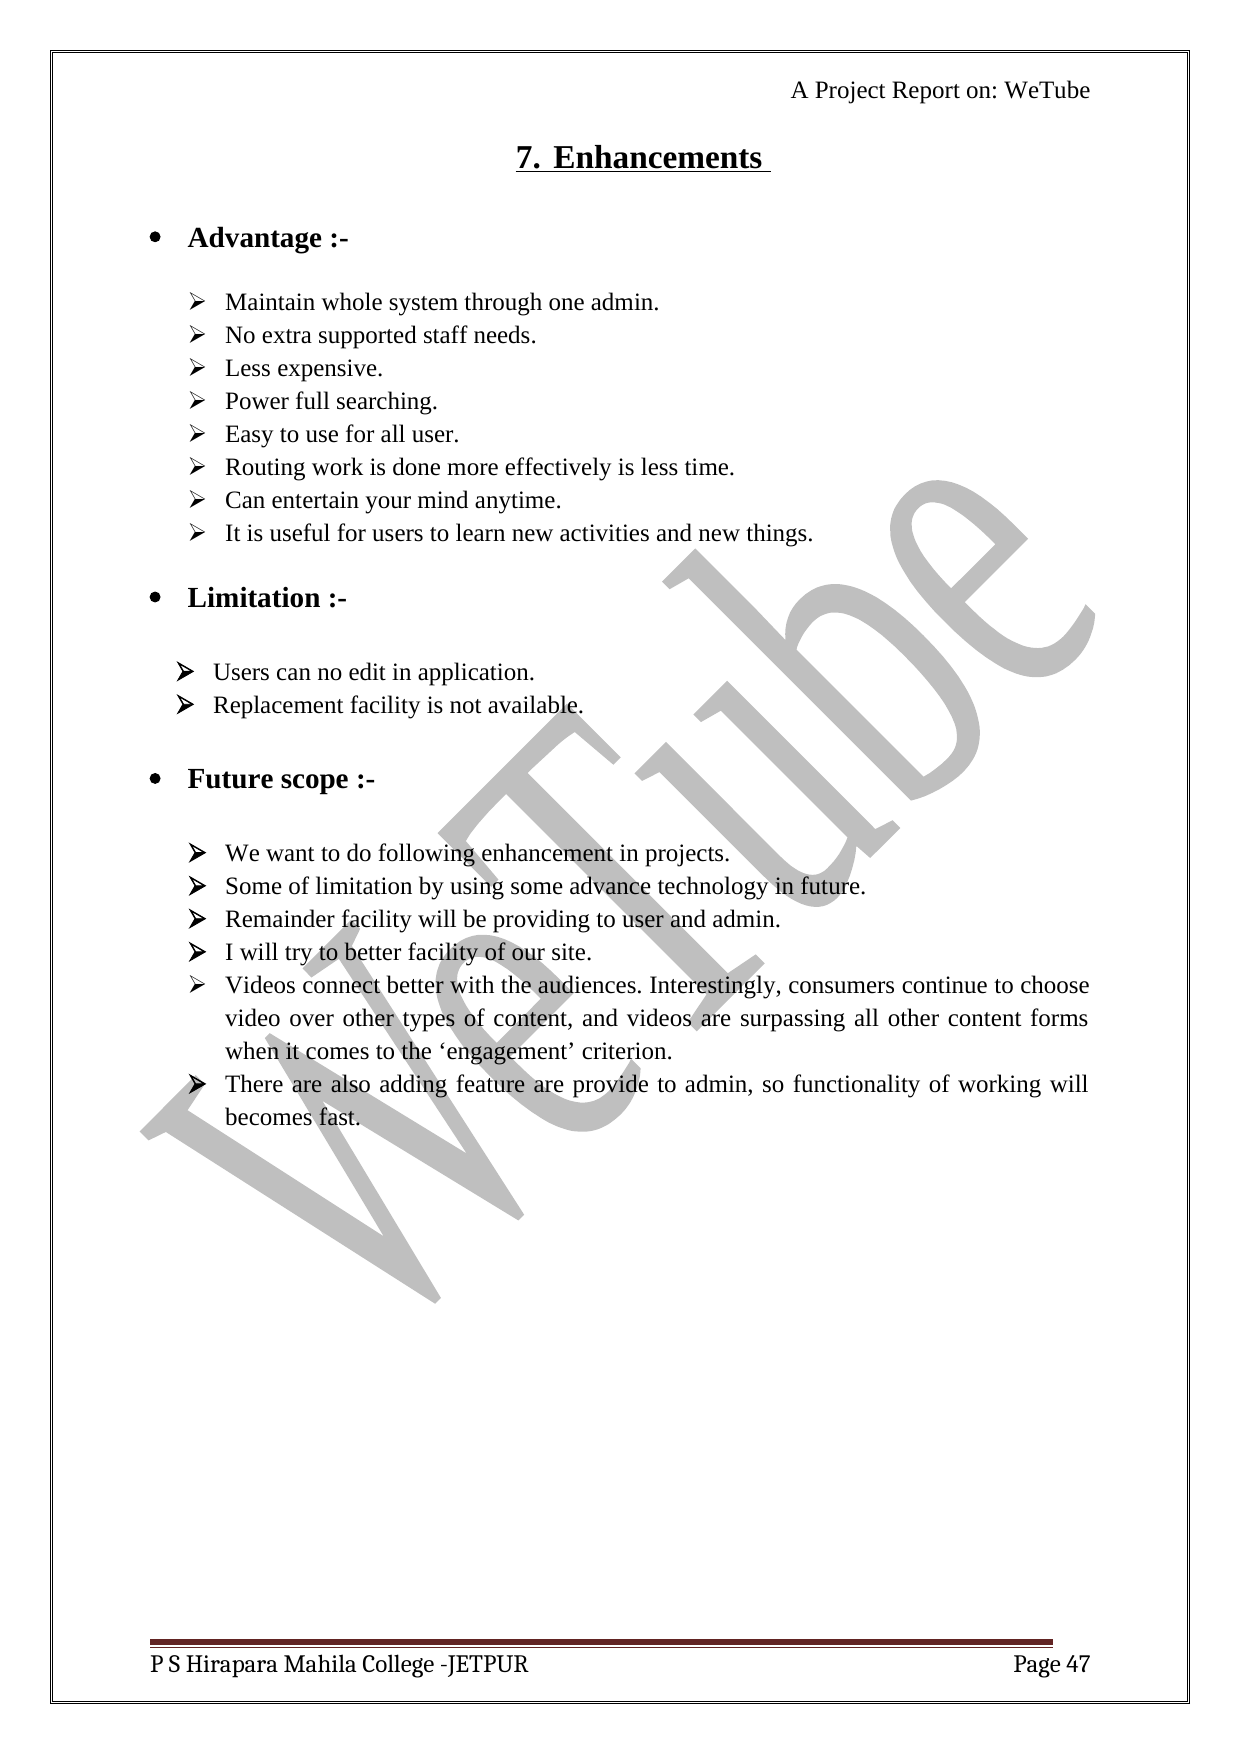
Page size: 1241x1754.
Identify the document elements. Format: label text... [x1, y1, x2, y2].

list Remainder facility will be providing to user and admin. [187, 904, 1090, 933]
list Advantage :- [150, 220, 1090, 253]
list Less expensive. [187, 353, 1090, 382]
list Maintain whole system through one admin. [187, 287, 1090, 316]
list No extra supported staff needs. [187, 320, 1090, 349]
list It is useful for users to learn new activities and new things. [187, 518, 1090, 547]
list Easy to use for all user. [187, 419, 1090, 448]
list We want to do following enhancement in projects. [187, 838, 1090, 867]
list Power full searching. [187, 386, 1090, 415]
list Some of limitation by using some advance technology in future. [187, 871, 1090, 900]
list Routing work is done more effectively is less time. [187, 452, 1090, 481]
list Replacement facility is not available. [175, 690, 1090, 719]
list I will try to better facility of our site. [187, 937, 1090, 966]
list Future scope :- [150, 761, 1090, 795]
list Enhancements [187, 137, 1090, 176]
list Limitation :- [150, 580, 1090, 614]
list Videos connect better with the audiences. Interestingly, consumers continue to choose video over other types of content, and videos are surpassing all other content forms when it comes to the ‘engagement’ criterion. [187, 970, 1090, 1065]
list Can entertain your mind anytime. [187, 485, 1090, 514]
list There are also adding feature are provide to admin, so functionality of working will becomes fast. [187, 1069, 1090, 1131]
list Users can no edit in application. [175, 657, 1090, 686]
